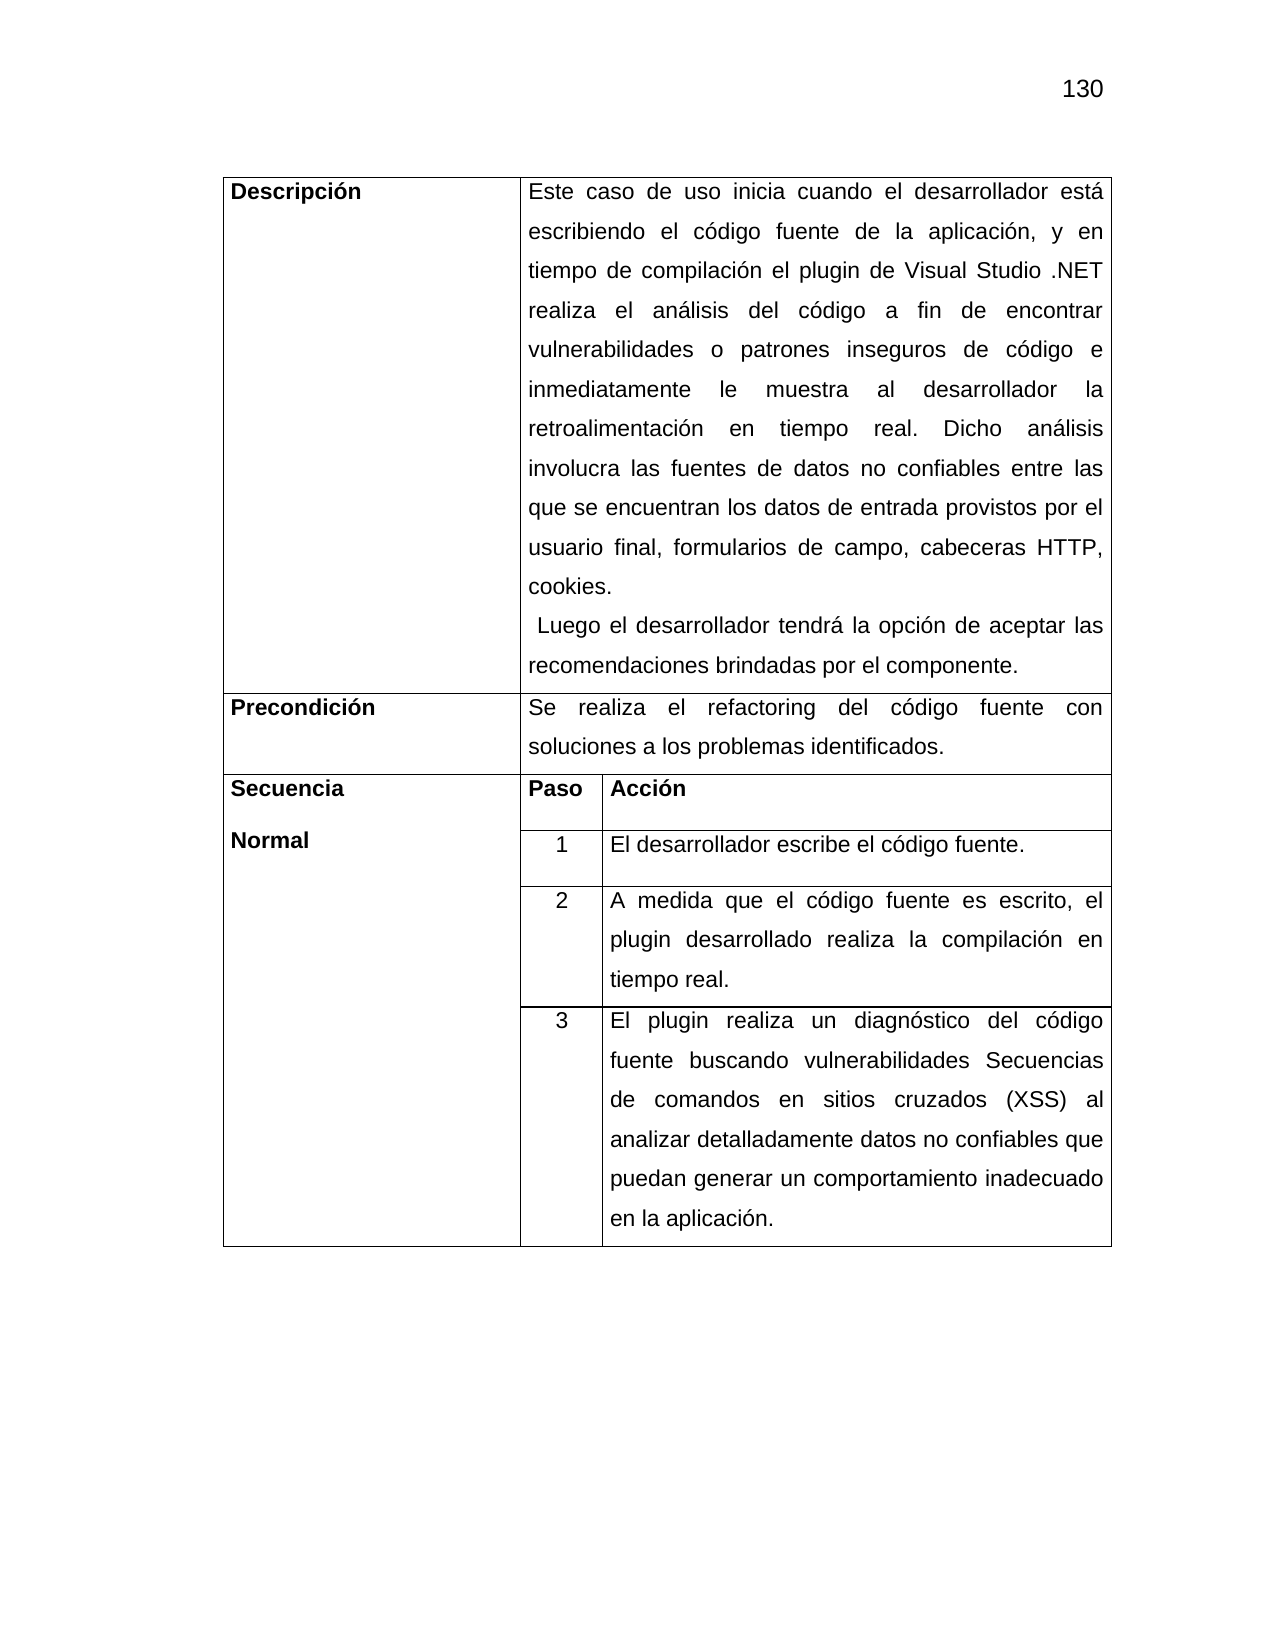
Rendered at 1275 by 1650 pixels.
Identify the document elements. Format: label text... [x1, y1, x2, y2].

table_cell 1 [521, 831, 602, 886]
table_cell Precondición [224, 694, 520, 774]
table_cell Acción [603, 775, 1111, 830]
table_cell Se realiza el refactoring del código fuente con soluciones a los problemas identificados. [521, 694, 1111, 774]
table_cell El desarrollador escribe el código fuente. [603, 831, 1111, 886]
table_cell Secuencia Normal [224, 775, 520, 1246]
table_cell 2 [521, 887, 602, 1006]
table_cell Descripción [224, 178, 520, 693]
table_cell 3 [521, 1008, 602, 1246]
table_cell A medida que el código fuente es escrito, el plugin desarrollado realiza la compilación en tiempo real. [603, 887, 1111, 1006]
table_cell Paso [521, 775, 602, 830]
table_cell Este caso de uso inicia cuando el desarrollador está escribiendo el código fuente de la aplicación, y en tiempo de compilación el plugin de Visual Studio .NET realiza el análisis del código a fin de encontrar vulnerabilidades o patrones inseguros de código e inmediatamente le muestra al desarrollador la retroalimentación en tiempo real. Dicho análisis involucra las fuentes de datos no confiables entre las que se encuentran los datos de entrada provistos por el usuario final, formularios de campo, cabeceras HTTP, cookies. Luego el desarrollador tendrá la opción de aceptar las recomendaciones brindadas por el componente. [521, 178, 1111, 693]
table_cell El plugin realiza un diagnóstico del código fuente buscando vulnerabilidades Secuencias de comandos en sitios cruzados (XSS) al analizar detalladamente datos no confiables que puedan generar un comportamiento inadecuado en la aplicación. [603, 1008, 1111, 1246]
